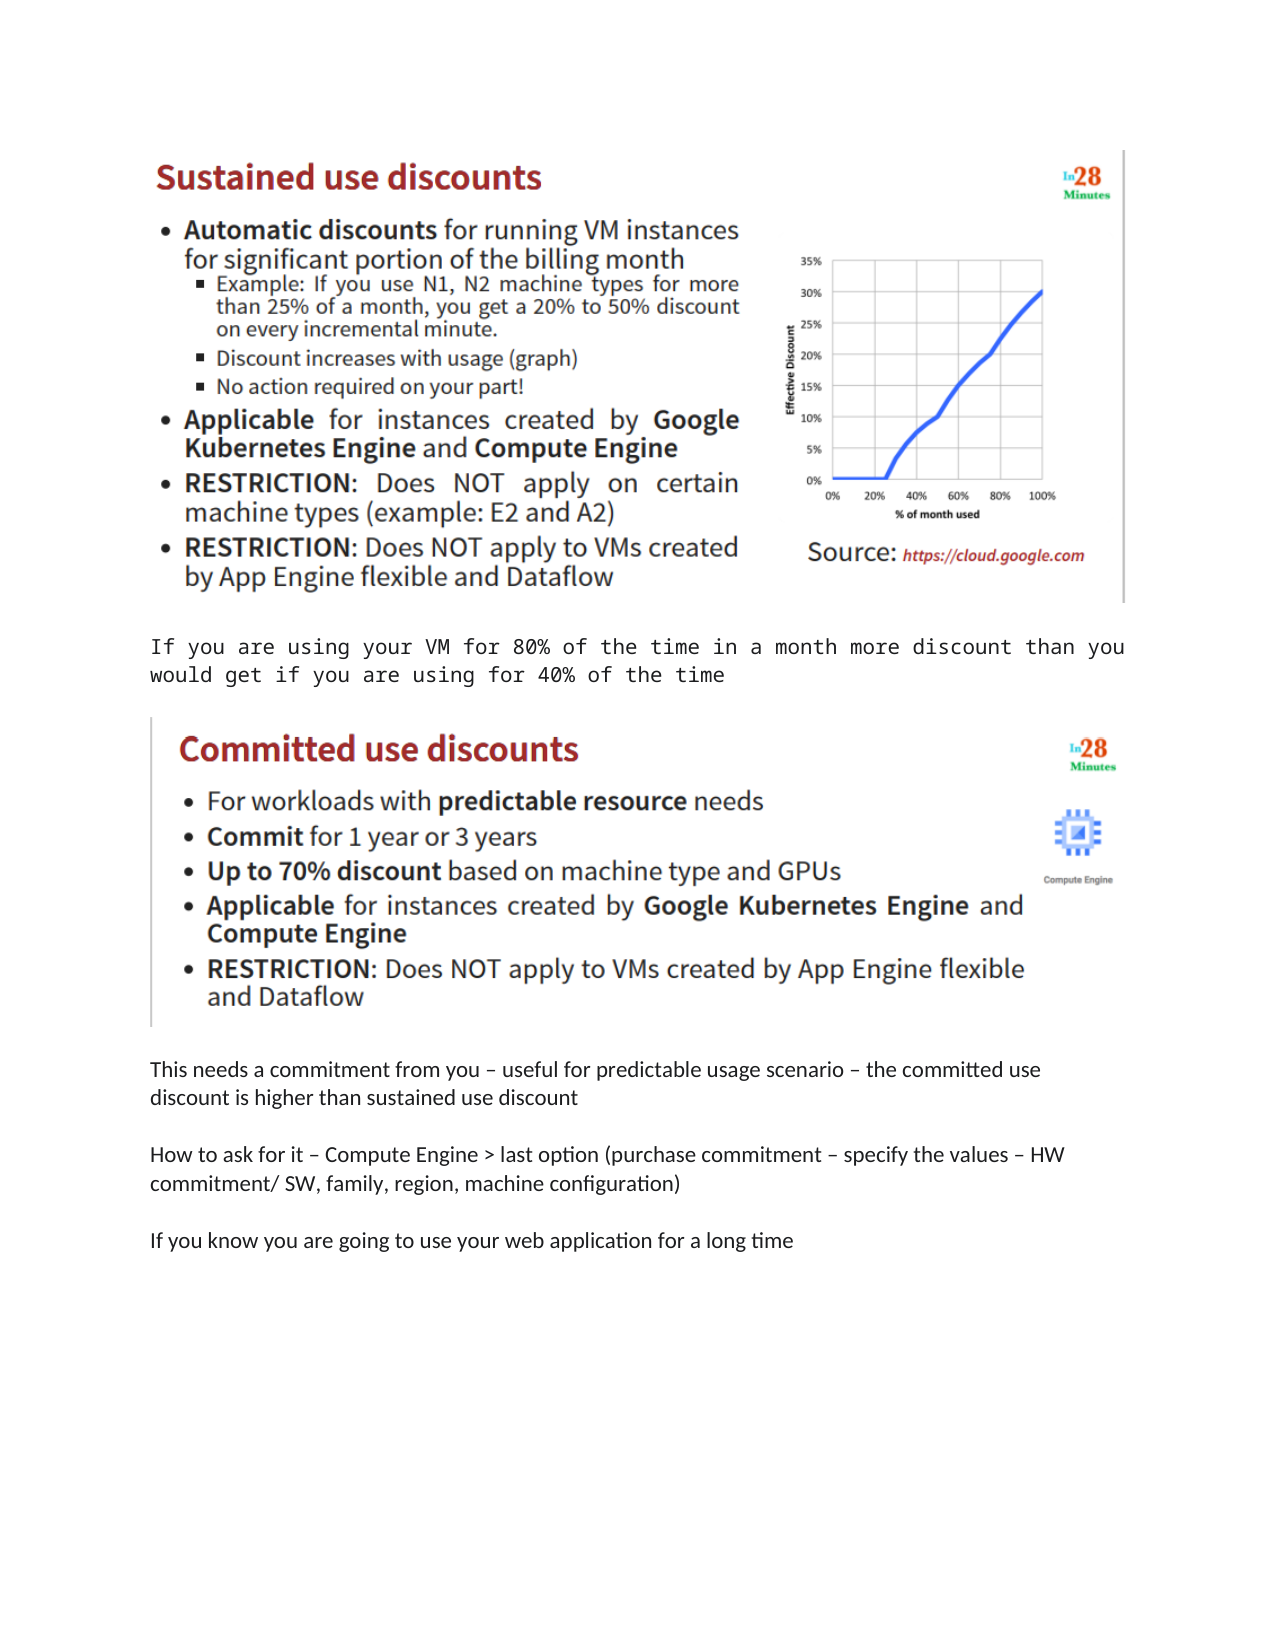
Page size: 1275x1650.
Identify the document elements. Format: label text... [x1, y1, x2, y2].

picture [150, 717, 1125, 1027]
text How to ask for it – Compute Engine > last option (purchase commitment – specify the values – HW commitment/ SW, family, region, machine configuration) [150, 1141, 1125, 1197]
text If you know you are going to use your web application for a long time [150, 1226, 1125, 1254]
picture [150, 150, 1125, 603]
text If you are using your VM for 80% of the time in a month more discount than you would get if you are using for 40% of the time [150, 632, 1125, 689]
text This needs a commitment from you – useful for predictable usage scenario – the committed use discount is higher than sustained use discount [150, 1055, 1125, 1111]
